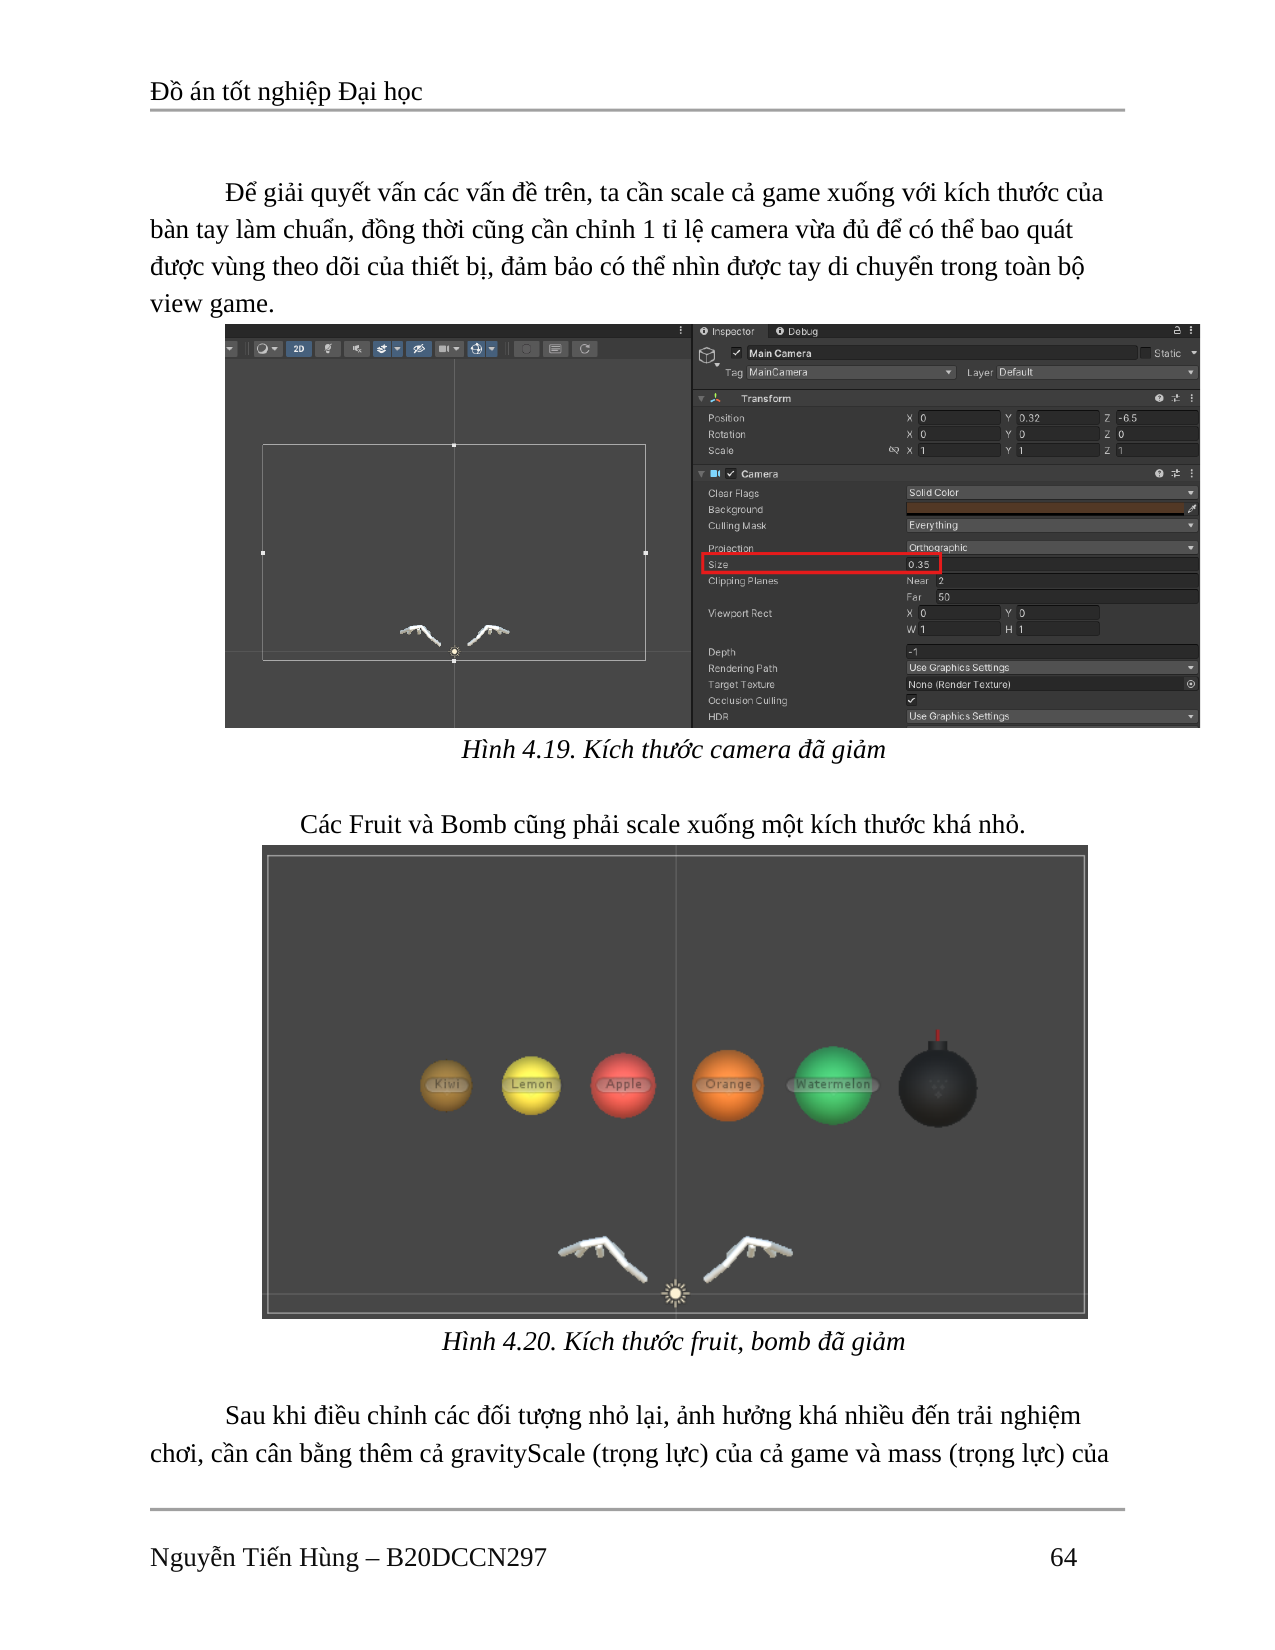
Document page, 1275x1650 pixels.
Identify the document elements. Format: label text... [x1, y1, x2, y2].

text Các Fruit và Bomb cũng phải scale xuống một kích thước khá nhỏ. [225, 808, 1125, 839]
text Hình 4.20. Kích thước fruit, bomb đã giảm [225, 1325, 1125, 1356]
picture [262, 845, 1088, 1319]
text Để giải quyết vấn các vấn đề trên, ta cần scale cả game xuống với kích thước của bàn tay làm chuẩn, đồng thời cũng cần chỉnh 1 tỉ lệ camera vừa đủ để có thể bao quát được vùng theo dõi của thiết bị, đảm bảo có thể nhìn được tay di chuyển trong toàn bộ view game. [150, 176, 1125, 319]
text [150, 1399, 1125, 1468]
picture [225, 324, 1200, 728]
text Hình 4.19. Kích thước camera đã giảm [225, 733, 1125, 764]
